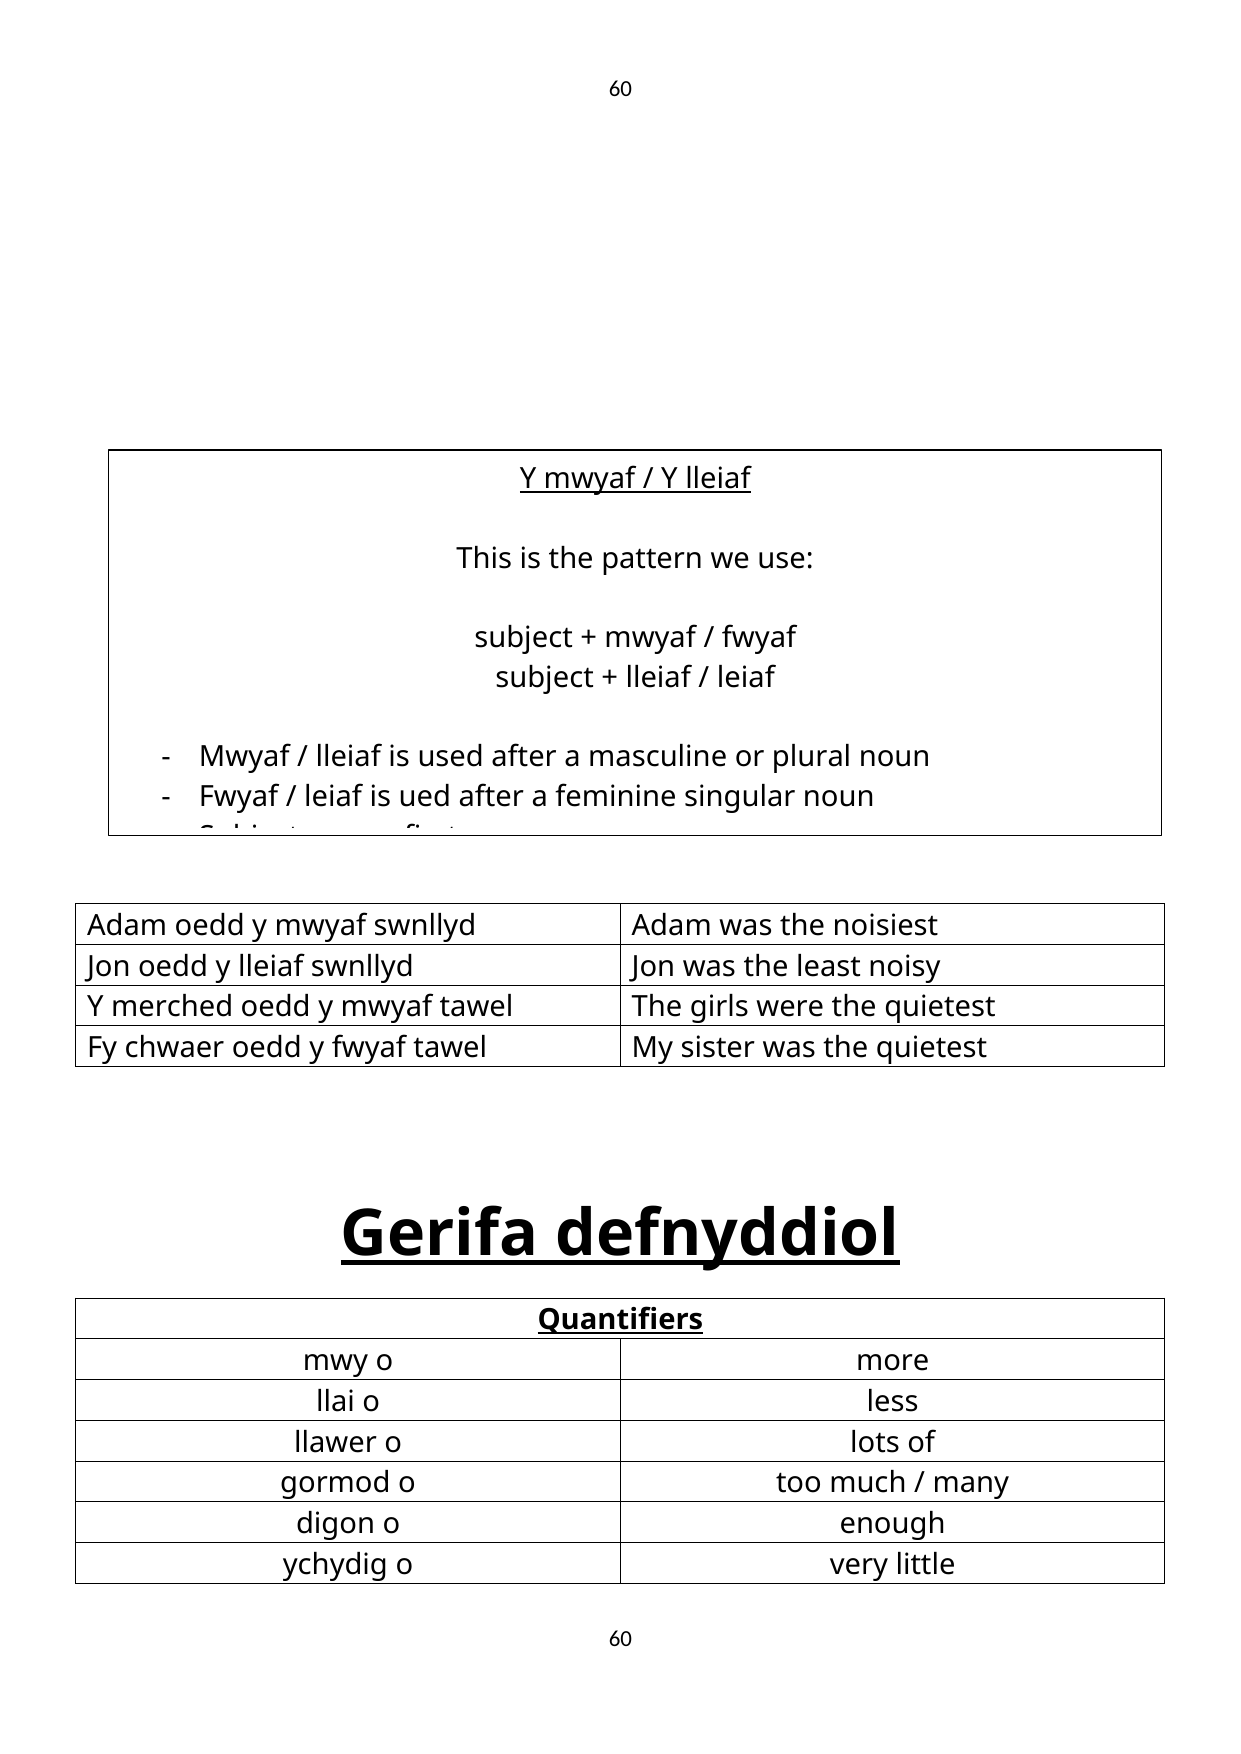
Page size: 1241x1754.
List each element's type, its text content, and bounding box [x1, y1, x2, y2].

table_header Quantifiers [76, 1299, 1164, 1338]
table_cell Fy chwaer oedd y fwyaf tawel [76, 1026, 620, 1066]
table_cell very little [621, 1543, 1164, 1583]
table_cell The girls were the quietest [621, 986, 1164, 1025]
table_cell mwy o [76, 1339, 620, 1379]
table_cell less [621, 1380, 1164, 1420]
table_header Adam oedd y mwyaf swnllyd [76, 904, 620, 944]
table_cell too much / many [621, 1462, 1164, 1501]
table_cell ychydig o [76, 1543, 620, 1583]
text Gerifa defnyddiol [75, 1186, 1165, 1274]
table_header Adam was the noisiest [621, 904, 1164, 944]
table_cell My sister was the quietest [621, 1026, 1164, 1066]
table_cell gormod o [76, 1462, 620, 1501]
table_cell llai o [76, 1380, 620, 1420]
table_cell enough [621, 1502, 1164, 1542]
table_cell more [621, 1339, 1164, 1379]
table_cell Y merched oedd y mwyaf tawel [76, 986, 620, 1025]
table_cell lots of [621, 1421, 1164, 1461]
table_cell llawer o [76, 1421, 620, 1461]
table_cell digon o [76, 1502, 620, 1542]
table_cell Jon oedd y lleiaf swnllyd [76, 945, 620, 984]
table_cell Jon was the least noisy [621, 945, 1164, 984]
